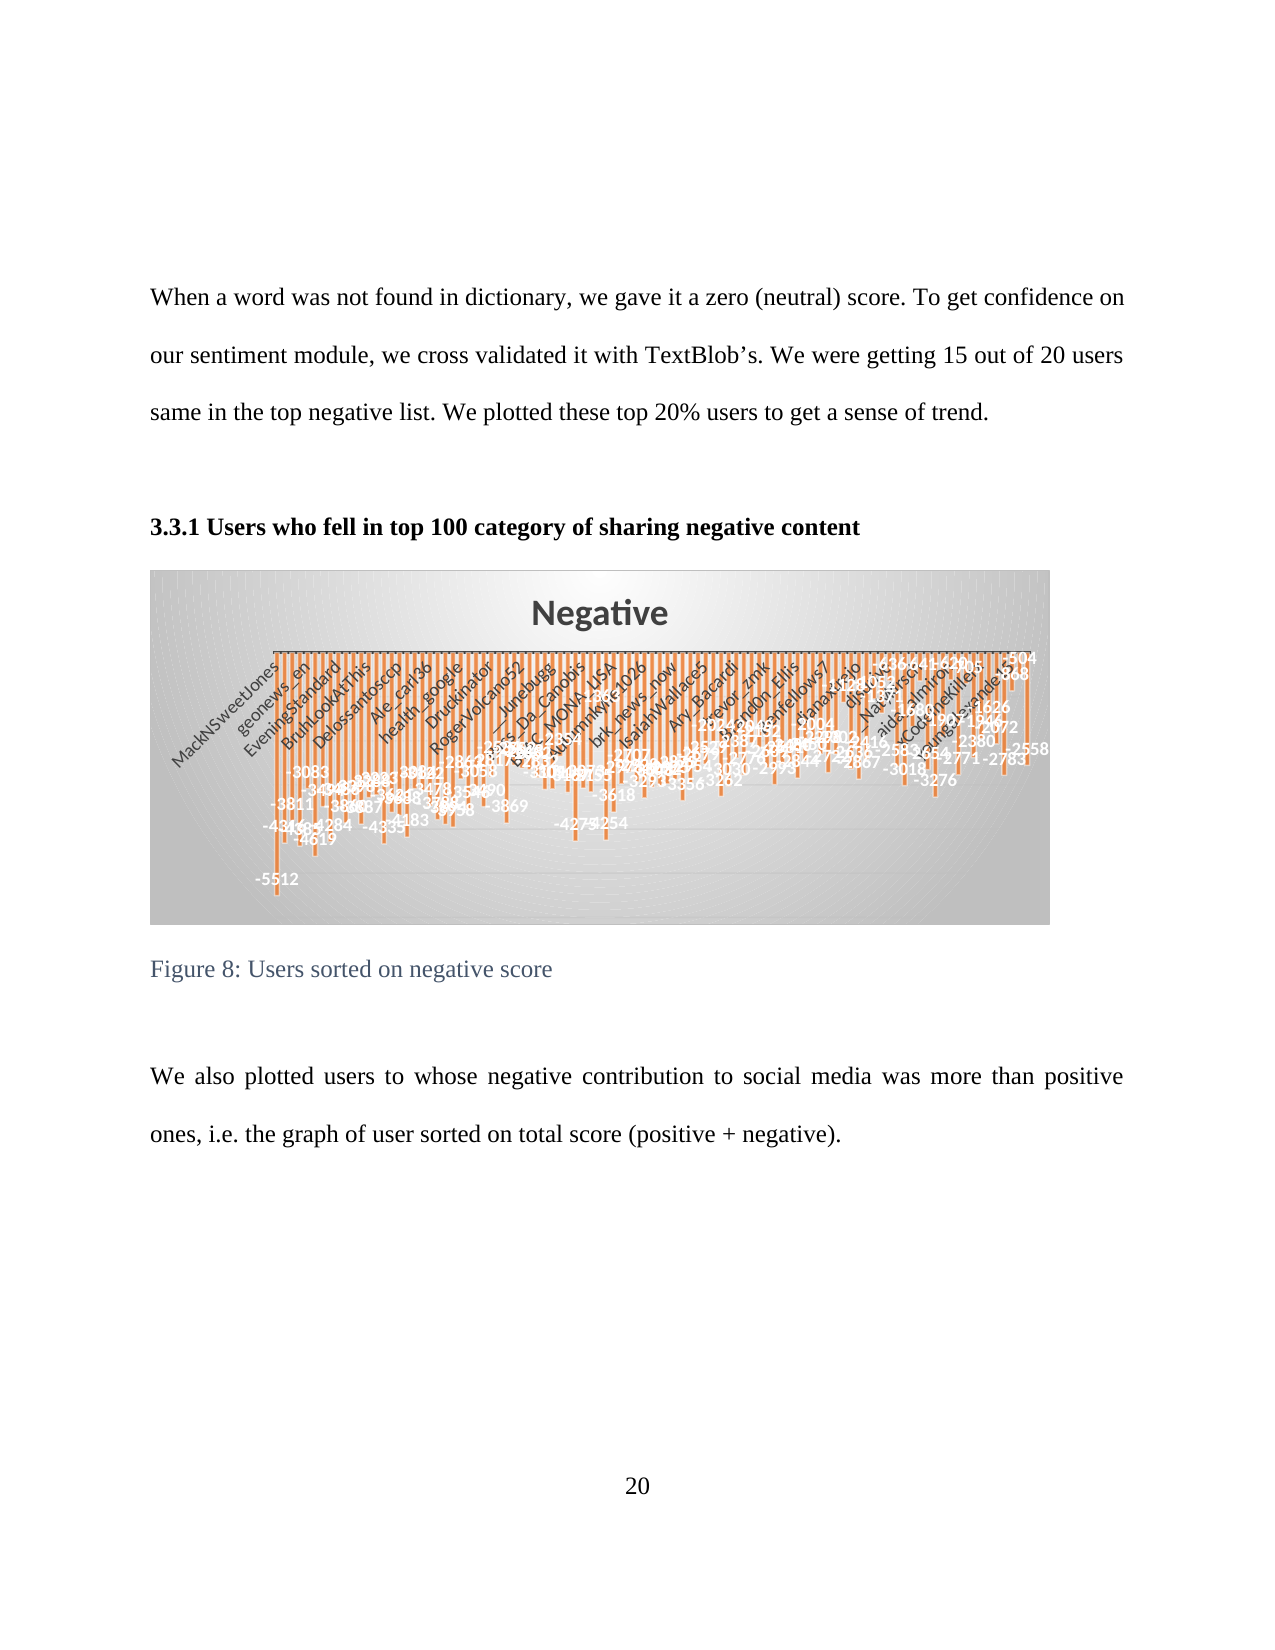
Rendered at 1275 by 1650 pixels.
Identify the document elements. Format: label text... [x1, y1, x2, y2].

text Figure 8: Users sorted on negative score [150, 954, 1125, 983]
text When a word was not found in dictionary, we gave it a zero (neutral) score. To get confidence on our sentiment module, we cross validated it with TextBlob’s. We were getting 15 out of 20 users same in the top negative list. We plotted these top 20% users to get a sense of trend. [150, 282, 1125, 426]
text 3.3.1 Users who fell in top 100 category of sharing negative content [150, 512, 1125, 541]
text We also plotted users to whose negative contribution to social media was more than positive ones, i.e. the graph of user sorted on total score (positive + negative). [150, 1061, 1125, 1147]
